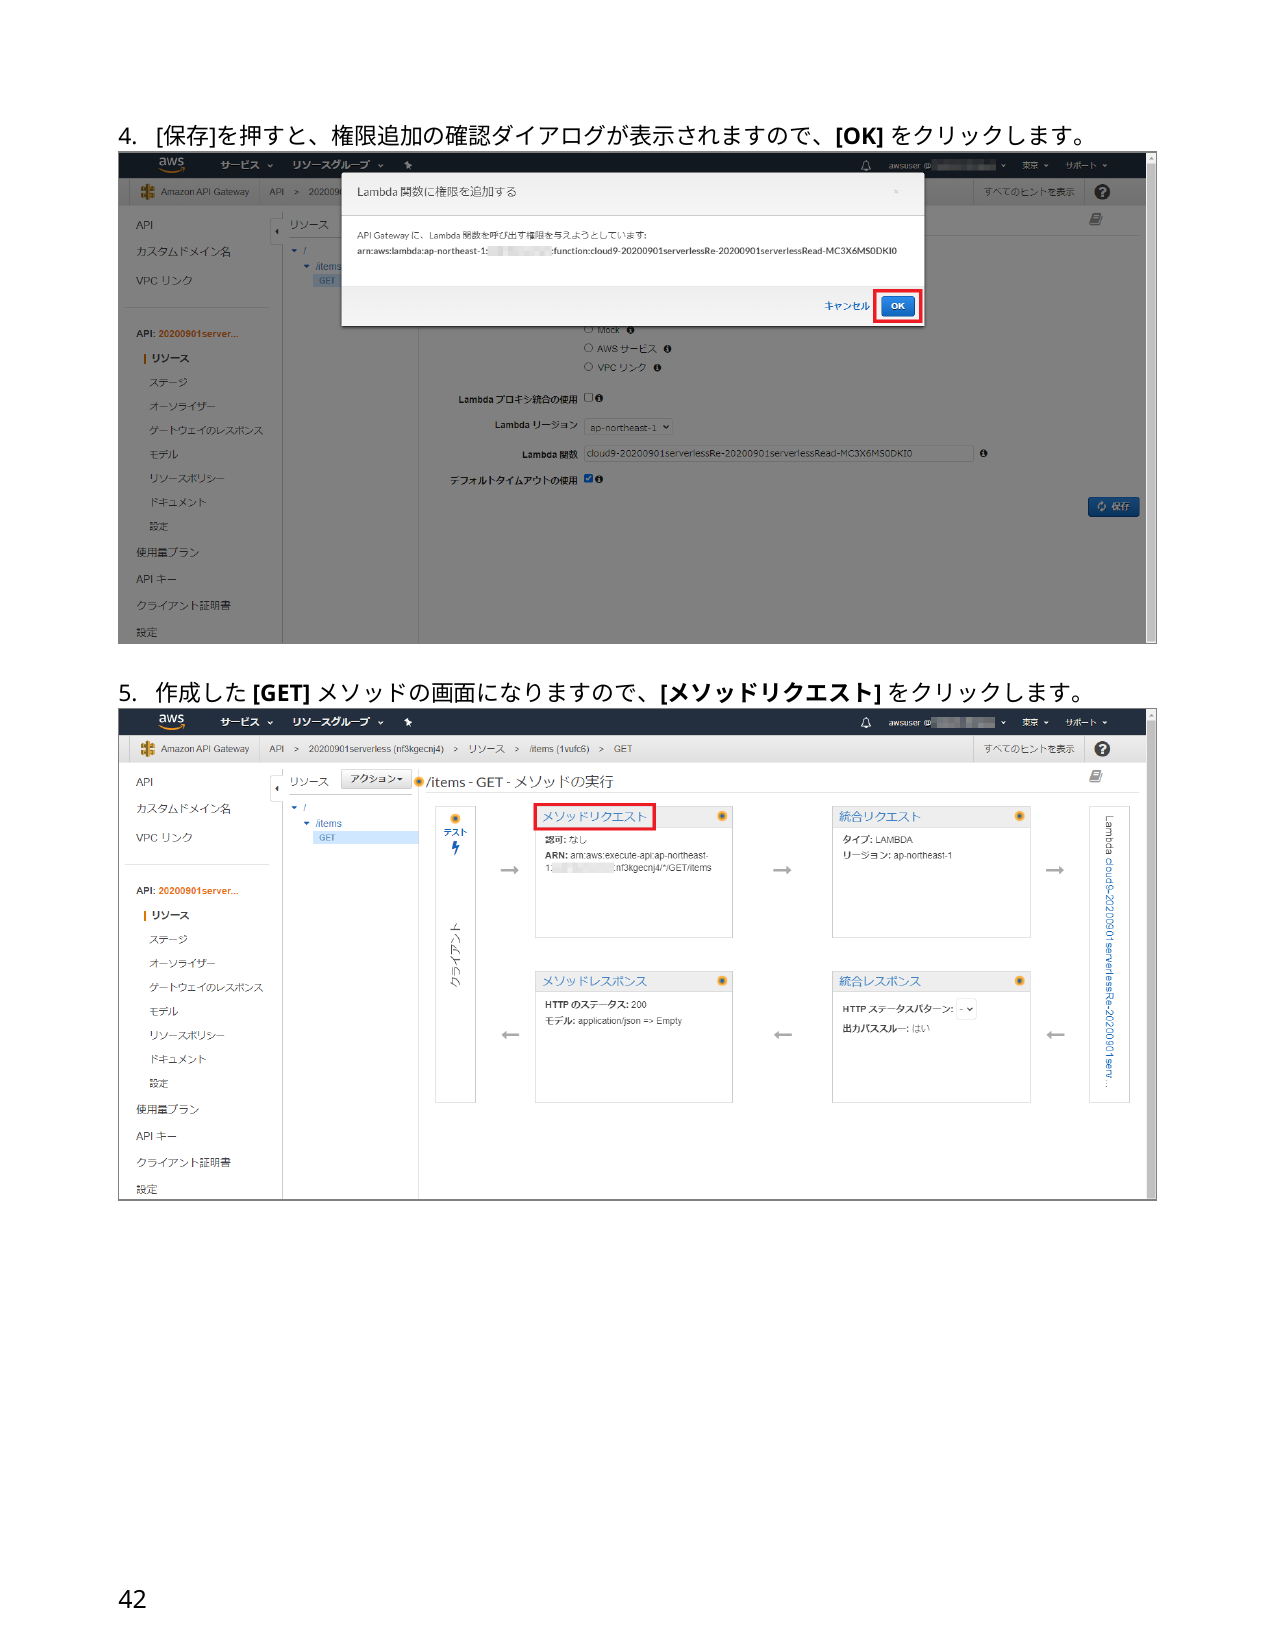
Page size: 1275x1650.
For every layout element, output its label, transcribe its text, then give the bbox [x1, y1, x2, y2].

list 作成した [GET] メソッドの画面になりますので、[メソッドリクエスト] をクリックします。 [118, 675, 1157, 708]
list [保存]を押すと、権限追加の確認ダイアログが表示されますので、[OK] をクリックします。 [118, 118, 1157, 151]
picture [119, 153, 1156, 643]
picture [119, 709, 1156, 1199]
